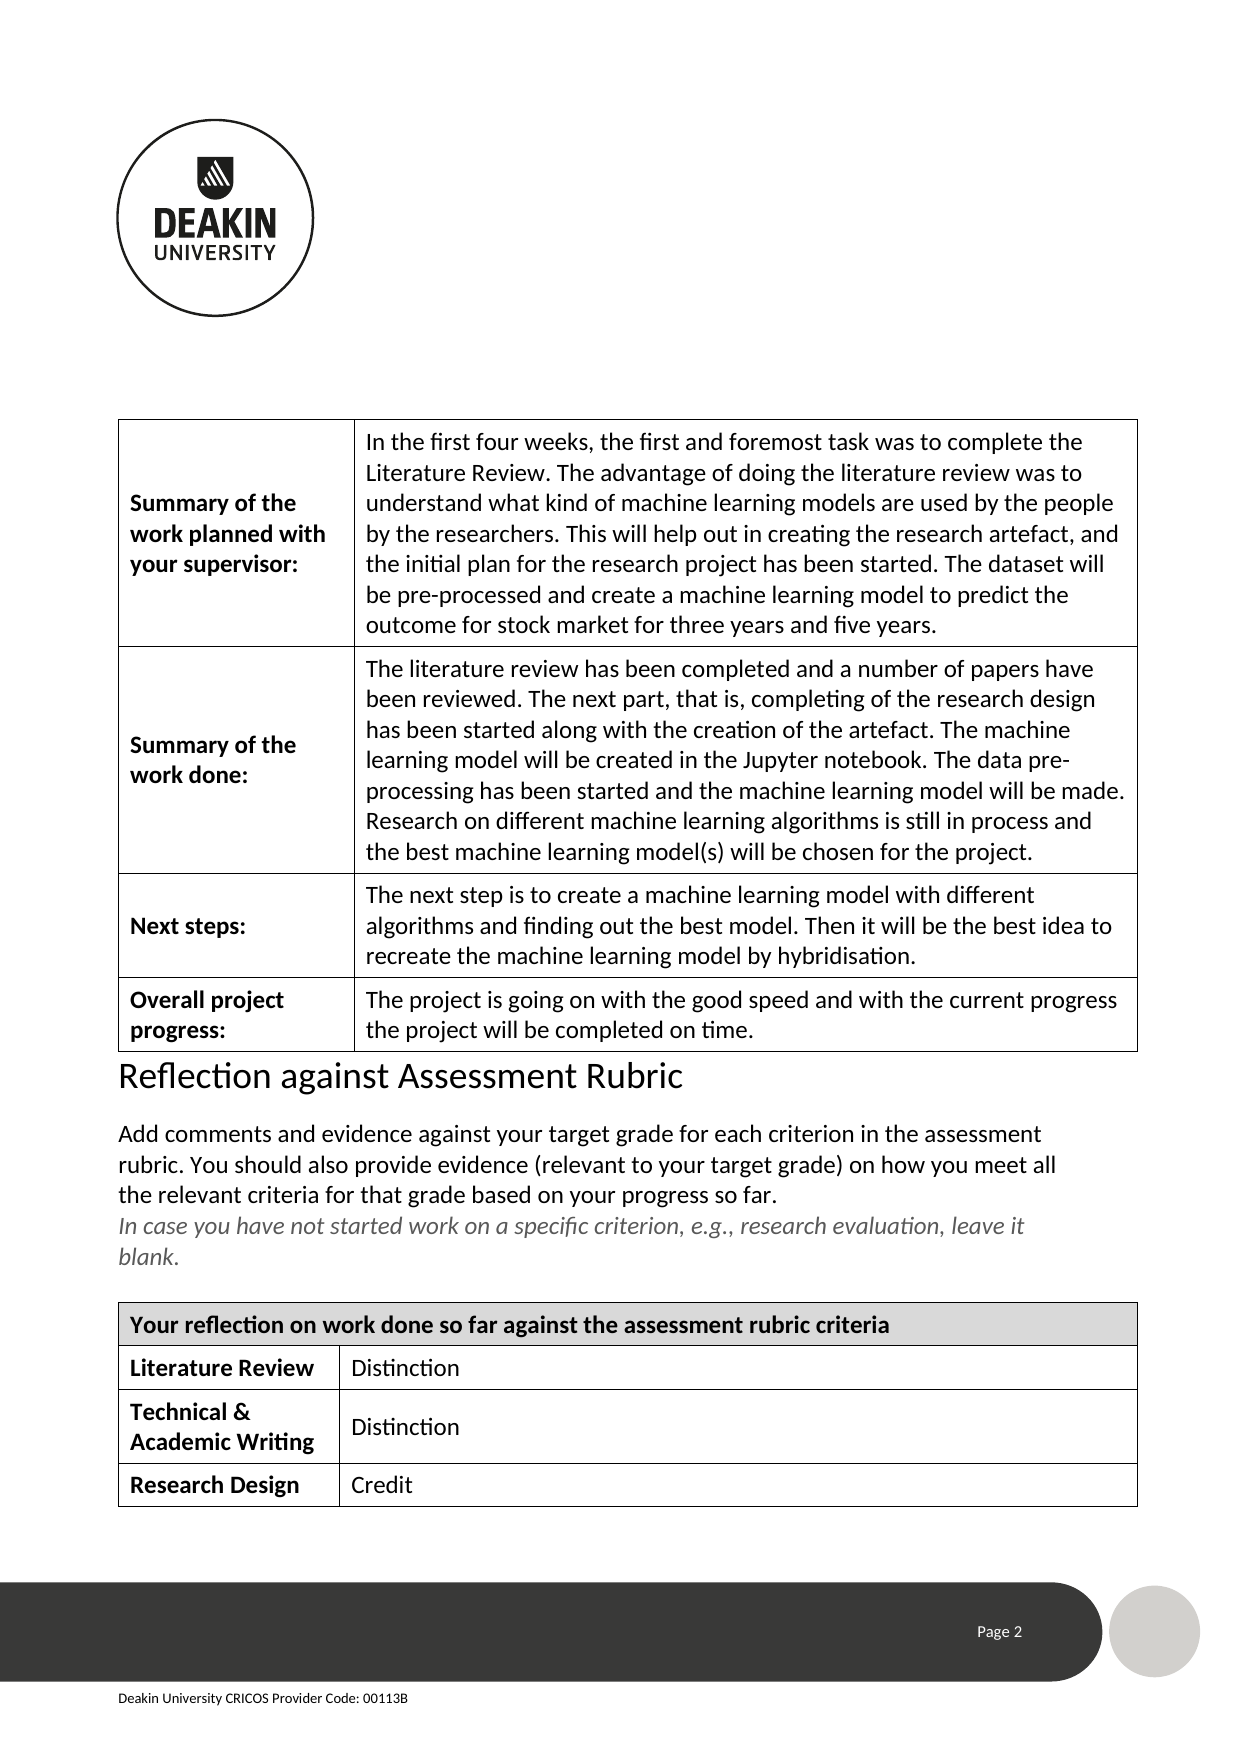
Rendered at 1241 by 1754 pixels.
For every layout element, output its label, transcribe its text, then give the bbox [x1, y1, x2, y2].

table_cell Technical & Academic Writing [119, 1390, 339, 1463]
table_cell Distinction [340, 1390, 1137, 1463]
table_cell Overall project progress: [119, 978, 354, 1051]
table_cell Research Design [119, 1464, 339, 1506]
text In case you have not started work on a specific criterion, e.g., research evaluation, leave it blank. [118, 1210, 1087, 1271]
table_cell The next step is to create a machine learning model with different algorithms and finding out the best model. Then it will be the best idea to recreate the machine learning model by hybridisation. [355, 874, 1137, 977]
table_cell Next steps: [119, 874, 354, 977]
text Add comments and evidence against your target grade for each criterion in the assessment rubric. You should also provide evidence (relevant to your target grade) on how you meet all the relevant criteria for that grade based on your progress so far. [118, 1119, 1087, 1210]
table_cell Summary of the work done: [119, 647, 354, 872]
table_cell Literature Review [119, 1346, 339, 1389]
table_header Your reflection on work done so far against the assessment rubric criteria [119, 1303, 1137, 1345]
subtitle Reflection against Assessment Rubric [118, 1052, 1087, 1098]
table_cell Summary of the work planned with your supervisor: [119, 420, 354, 646]
table_cell The project is going on with the good speed and with the current progress the project will be completed on time. [355, 978, 1137, 1051]
table_cell The literature review has been completed and a number of papers have been reviewed. The next part, that is, completing of the research design has been started along with the creation of the artefact. The machine learning model will be created in the Jupyter notebook. The data pre-processing has been started and the machine learning model will be made. Research on different machine learning algorithms is still in process and the best machine learning model(s) will be chosen for the project. [355, 647, 1137, 872]
table_cell Distinction [340, 1346, 1137, 1389]
table_cell Credit [340, 1464, 1137, 1506]
table_cell In the first four weeks, the first and foremost task was to complete the Literature Review. The advantage of doing the literature review was to understand what kind of machine learning models are used by the people by the researchers. This will help out in creating the research artefact, and the initial plan for the research project has been started. The dataset will be pre-processed and create a machine learning model to predict the outcome for stock market for three years and five years. [355, 420, 1137, 646]
